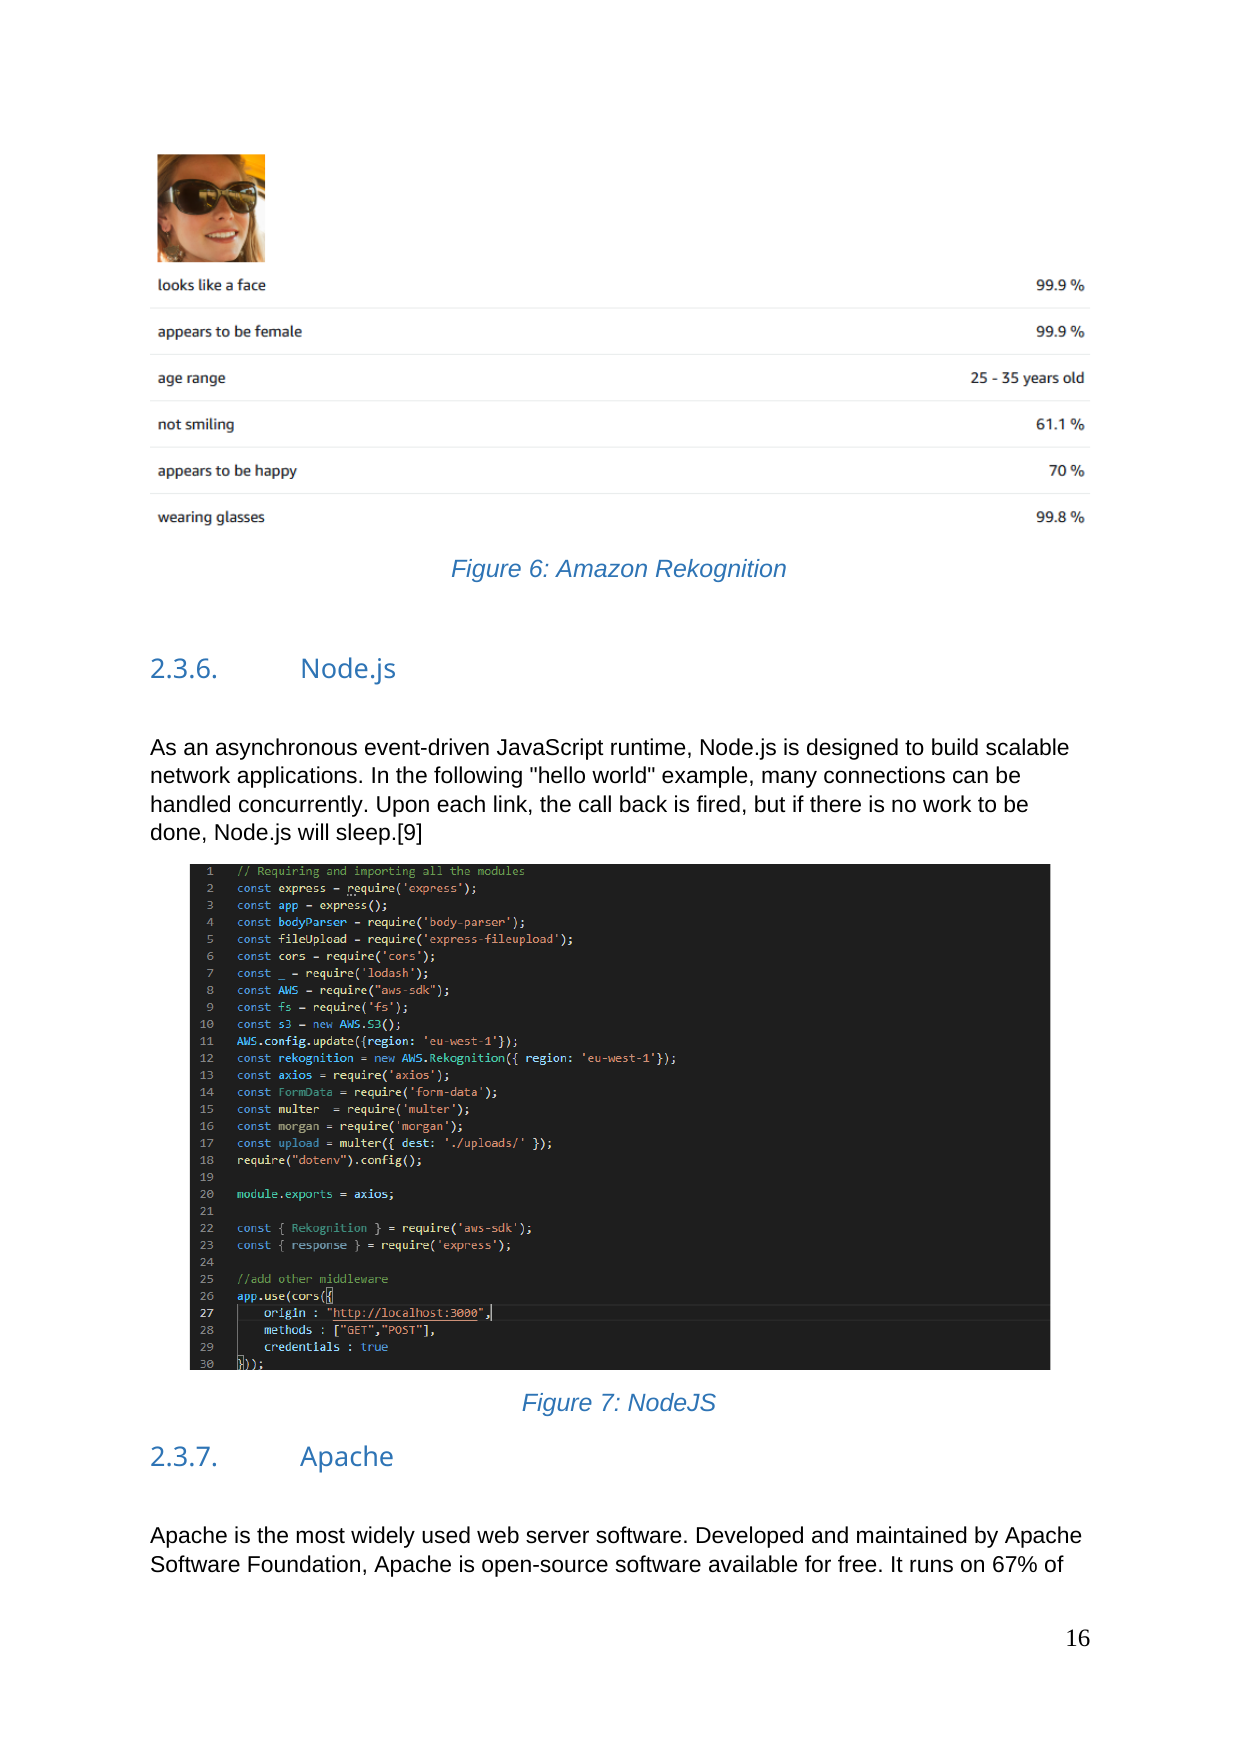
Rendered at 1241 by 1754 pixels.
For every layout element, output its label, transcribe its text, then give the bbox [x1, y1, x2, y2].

subtitle 2.3.7. Apache [150, 1438, 1090, 1474]
text As an asynchronous event-driven JavaScript runtime, Node.js is designed to build scalable network applications. In the following "hello world" example, many connections can be handled concurrently. Upon each link, the call back is fired, but if there is no work to be done, Node.js will sleep.[9] [150, 734, 1090, 846]
text Figure 6: Amazon Rekognition [150, 554, 1090, 583]
picture [150, 150, 1091, 534]
subtitle 2.3.6. Node.js [150, 649, 1090, 686]
text Figure 7: NodeJS [150, 1388, 1090, 1417]
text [150, 1522, 1090, 1577]
picture [189, 864, 1051, 1370]
